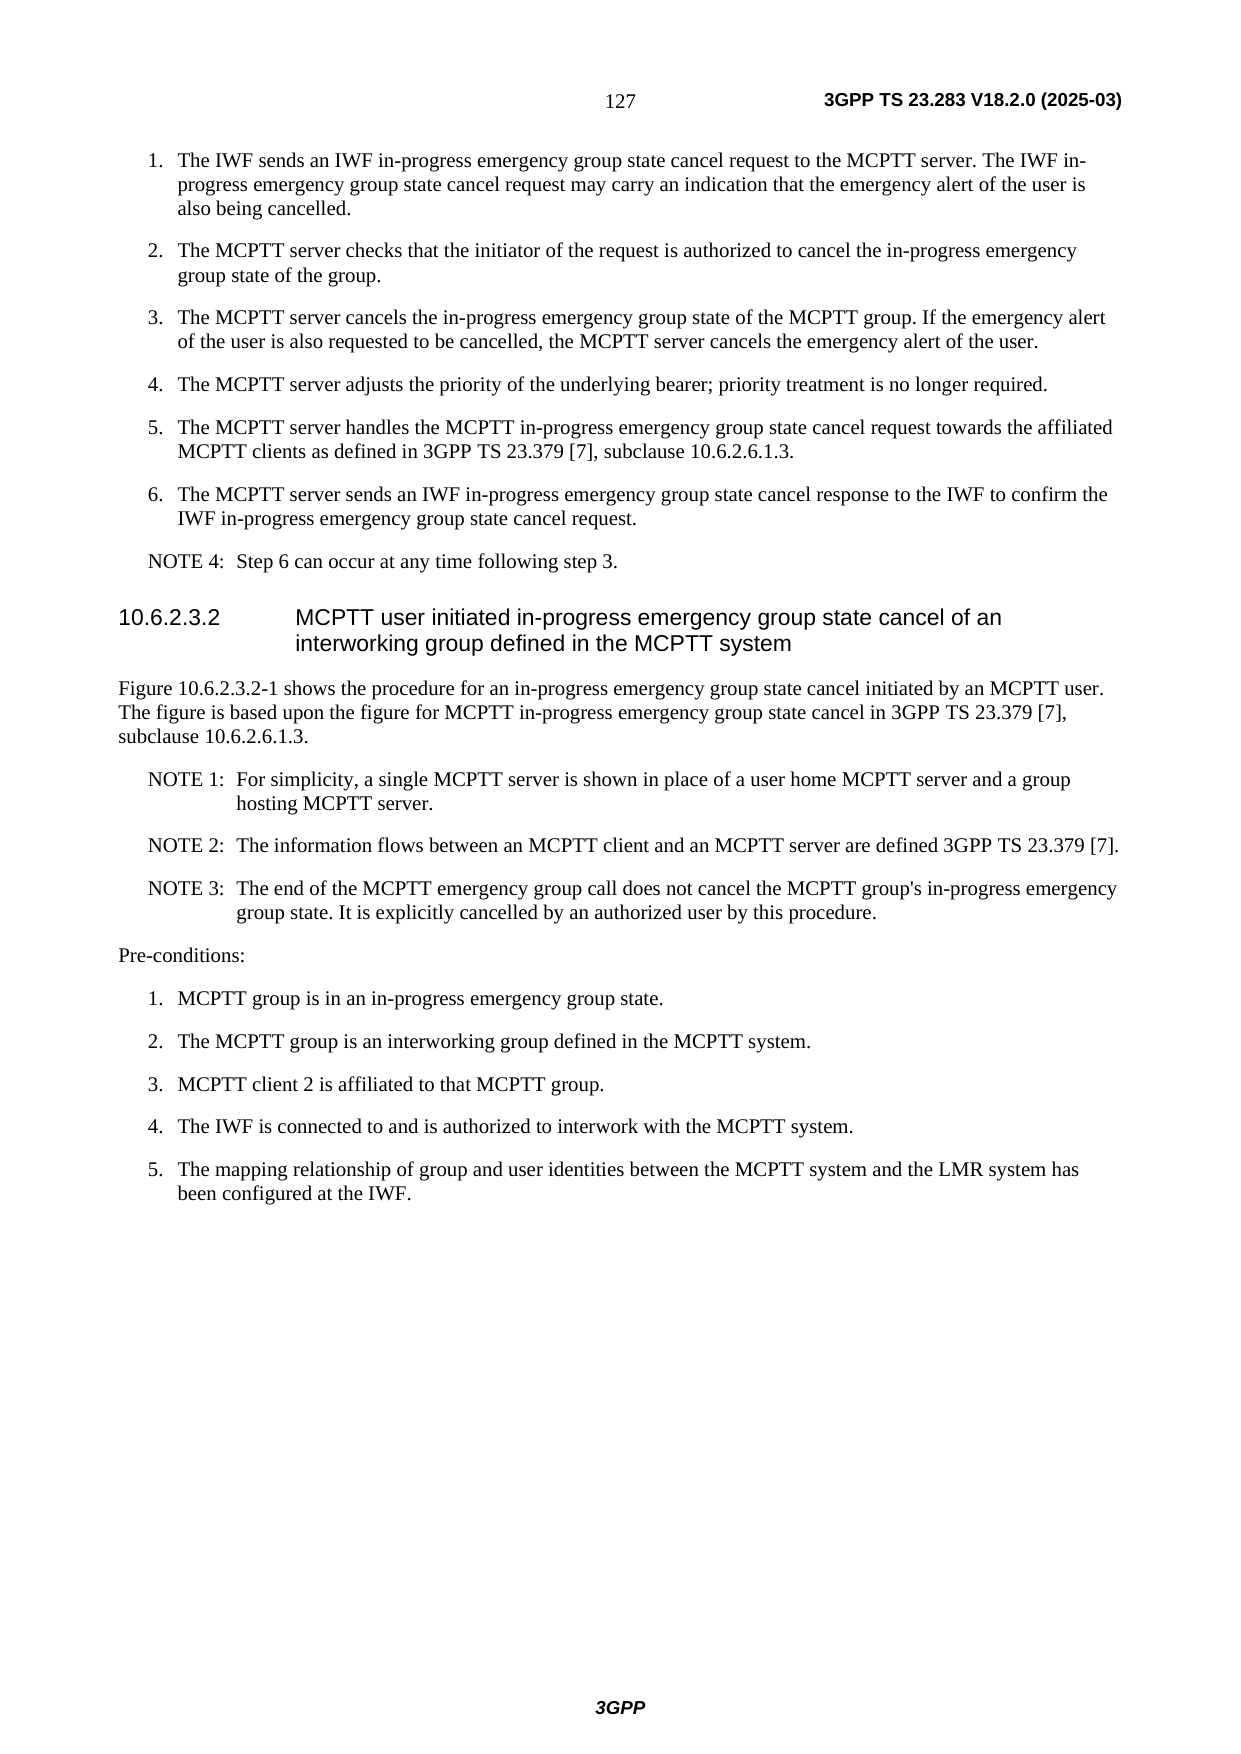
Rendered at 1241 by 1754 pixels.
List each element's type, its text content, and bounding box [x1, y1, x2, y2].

text 4. The IWF is connected to and is authorized to interwork with the MCPTT system. [148, 1114, 1122, 1138]
text 2. The MCPTT server checks that the initiator of the request is authorized to cancel the in-progress emergency group state of the group. [148, 238, 1122, 287]
text 3. MCPTT client 2 is affiliated to that MCPTT group. [148, 1071, 1122, 1096]
text NOTE 2: The information flows between an MCPTT client and an MCPTT server are defined 3GPP TS 23.379 [7]. [148, 833, 1122, 857]
text 6. The MCPTT server sends an IWF in-progress emergency group state cancel response to the IWF to confirm the IWF in-progress emergency group state cancel request. [148, 482, 1122, 530]
text 4. The MCPTT server adjusts the priority of the underlying bearer; priority treatment is no longer required. [148, 372, 1122, 396]
text 1. The IWF sends an IWF in-progress emergency group state cancel request to the MCPTT server. The IWF in-progress emergency group state cancel request may carry an indication that the emergency alert of the user is also being cancelled. [148, 147, 1122, 220]
text Pre-conditions: [118, 943, 1122, 967]
text NOTE 3: The end of the MCPTT emergency group call does not cancel the MCPTT group's in-progress emergency group state. It is explicitly cancelled by an authorized user by this procedure. [148, 876, 1122, 924]
text 2. The MCPTT group is an interworking group defined in the MCPTT system. [148, 1029, 1122, 1053]
text NOTE 4: Step 6 can occur at any time following step 3. [148, 549, 1122, 573]
subtitle 10.6.2.3.2 MCPTT user initiated in-progress emergency group state cancel of an interworking group defined in the MCPTT system [118, 604, 1122, 657]
text 3. The MCPTT server cancels the in-progress emergency group state of the MCPTT group. If the emergency alert of the user is also requested to be cancelled, the MCPTT server cancels the emergency alert of the user. [148, 305, 1122, 353]
text 1. MCPTT group is in an in-progress emergency group state. [148, 986, 1122, 1010]
text 5. The mapping relationship of group and user identities between the MCPTT system and the LMR system has been configured at the IWF. [148, 1157, 1122, 1205]
text NOTE 1: For simplicity, a single MCPTT server is shown in place of a user home MCPTT server and a group hosting MCPTT server. [148, 766, 1122, 814]
text 5. The MCPTT server handles the MCPTT in-progress emergency group state cancel request towards the affiliated MCPTT clients as defined in 3GPP TS 23.379 [7], subclause 10.6.2.6.1.3. [148, 415, 1122, 463]
text Figure 10.6.2.3.2-1 shows the procedure for an in-progress emergency group state cancel initiated by an MCPTT user. The figure is based upon the figure for MCPTT in-progress emergency group state cancel in 3GPP TS 23.379 [7], subclause 10.6.2.6.1.3. [118, 676, 1122, 748]
